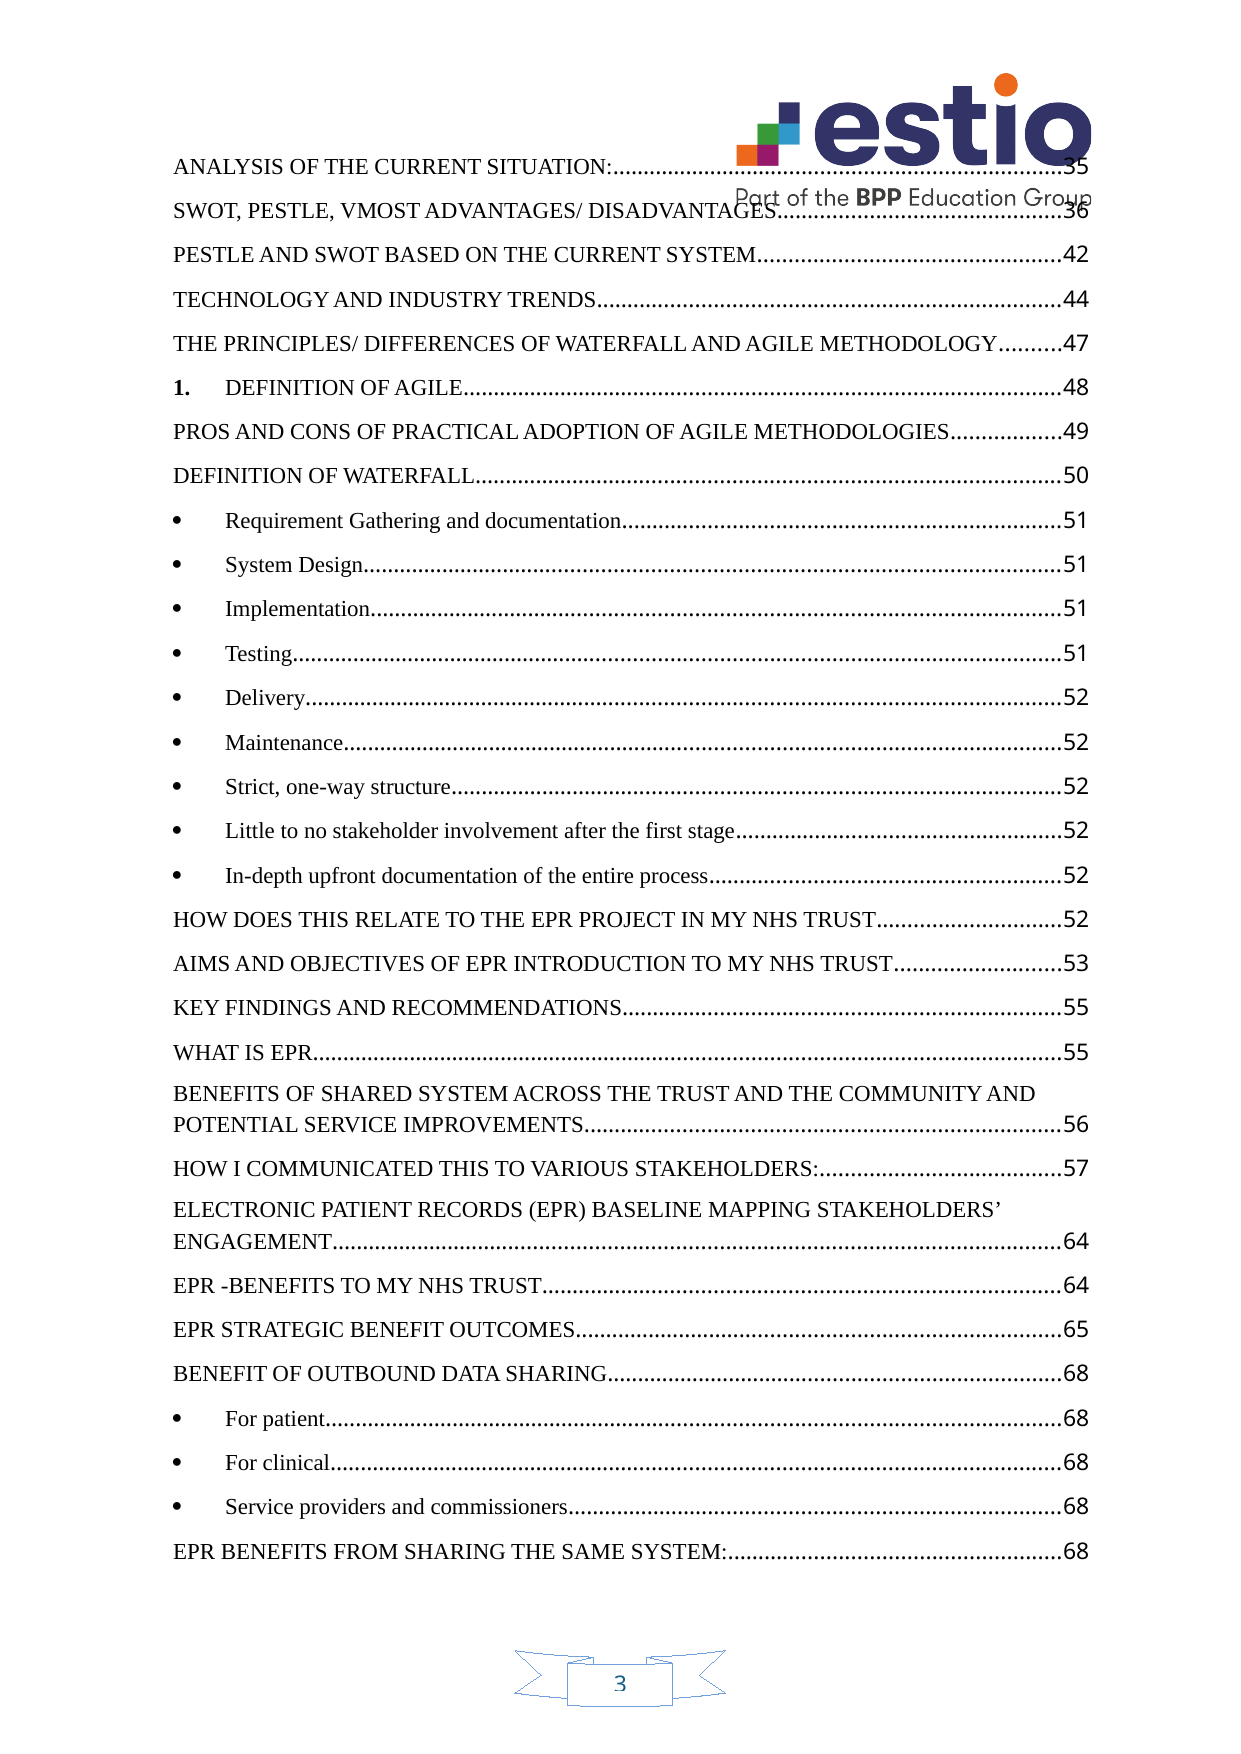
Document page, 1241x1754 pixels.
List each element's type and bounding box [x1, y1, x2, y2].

picture [736, 73, 1092, 211]
